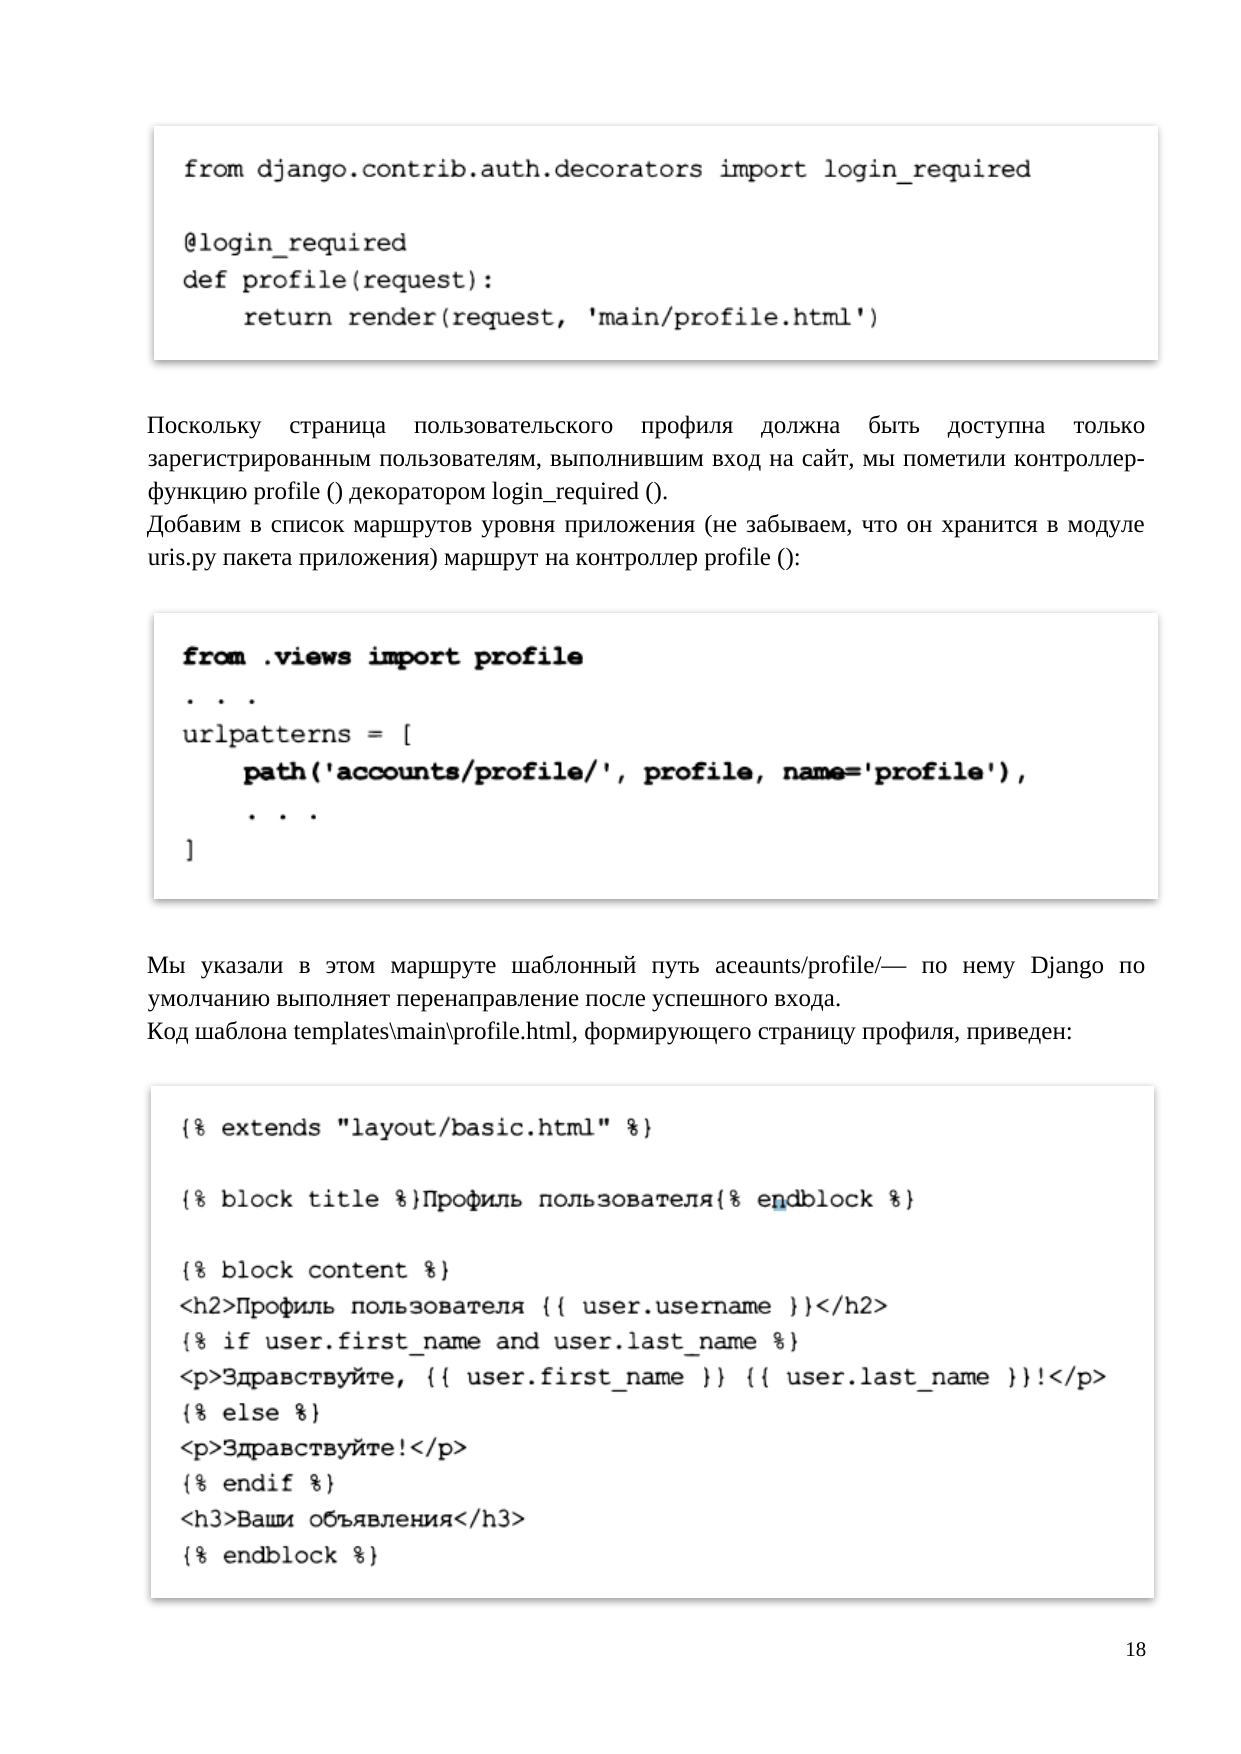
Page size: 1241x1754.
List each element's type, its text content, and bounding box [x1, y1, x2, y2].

picture [168, 627, 1143, 885]
text Добавим в список маршрутов уровня приложения (не забываем, что он хранится в модуле uris.py пакета приложения) маршрут на контроллер profile (): [147, 509, 1146, 571]
text Поскольку страница пользовательского профиля должна быть доступна только зарегистрированным пользователям, выполнившим вход на сайт, мы пометили контроллер-функцию profile () декоратором login_required (). [147, 410, 1146, 505]
text Мы указали в этом маршруте шаблонный путь aceaunts/profile/— по нему Django по умолчанию выполняет перенаправление после успешного входа. [147, 950, 1146, 1011]
picture [168, 141, 1143, 346]
picture [165, 1101, 1140, 1583]
text Код шаблона templates\main\profile.html, формирующего страницу профиля, приведен: [147, 1016, 1146, 1044]
